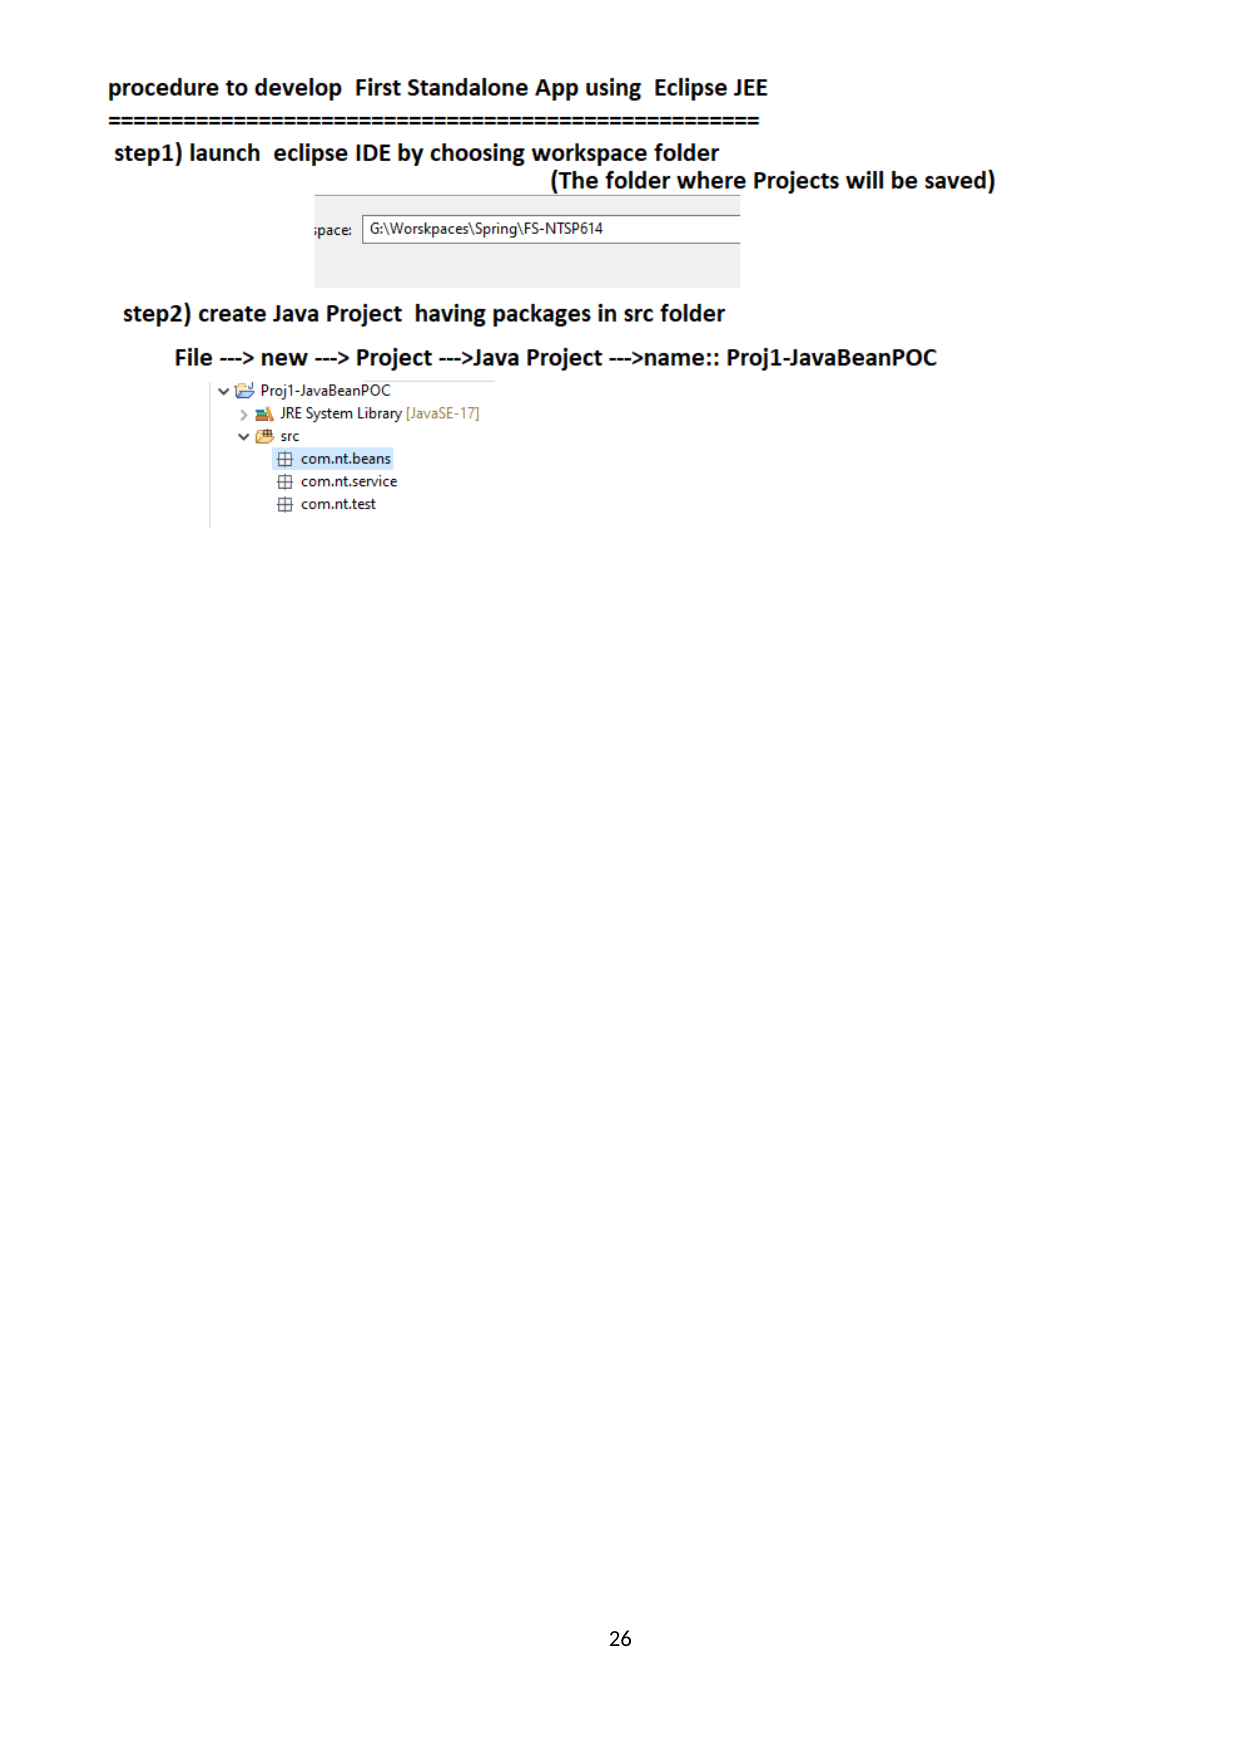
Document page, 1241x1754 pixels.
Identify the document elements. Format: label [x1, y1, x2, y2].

picture [88, 299, 988, 528]
picture [88, 59, 1021, 298]
